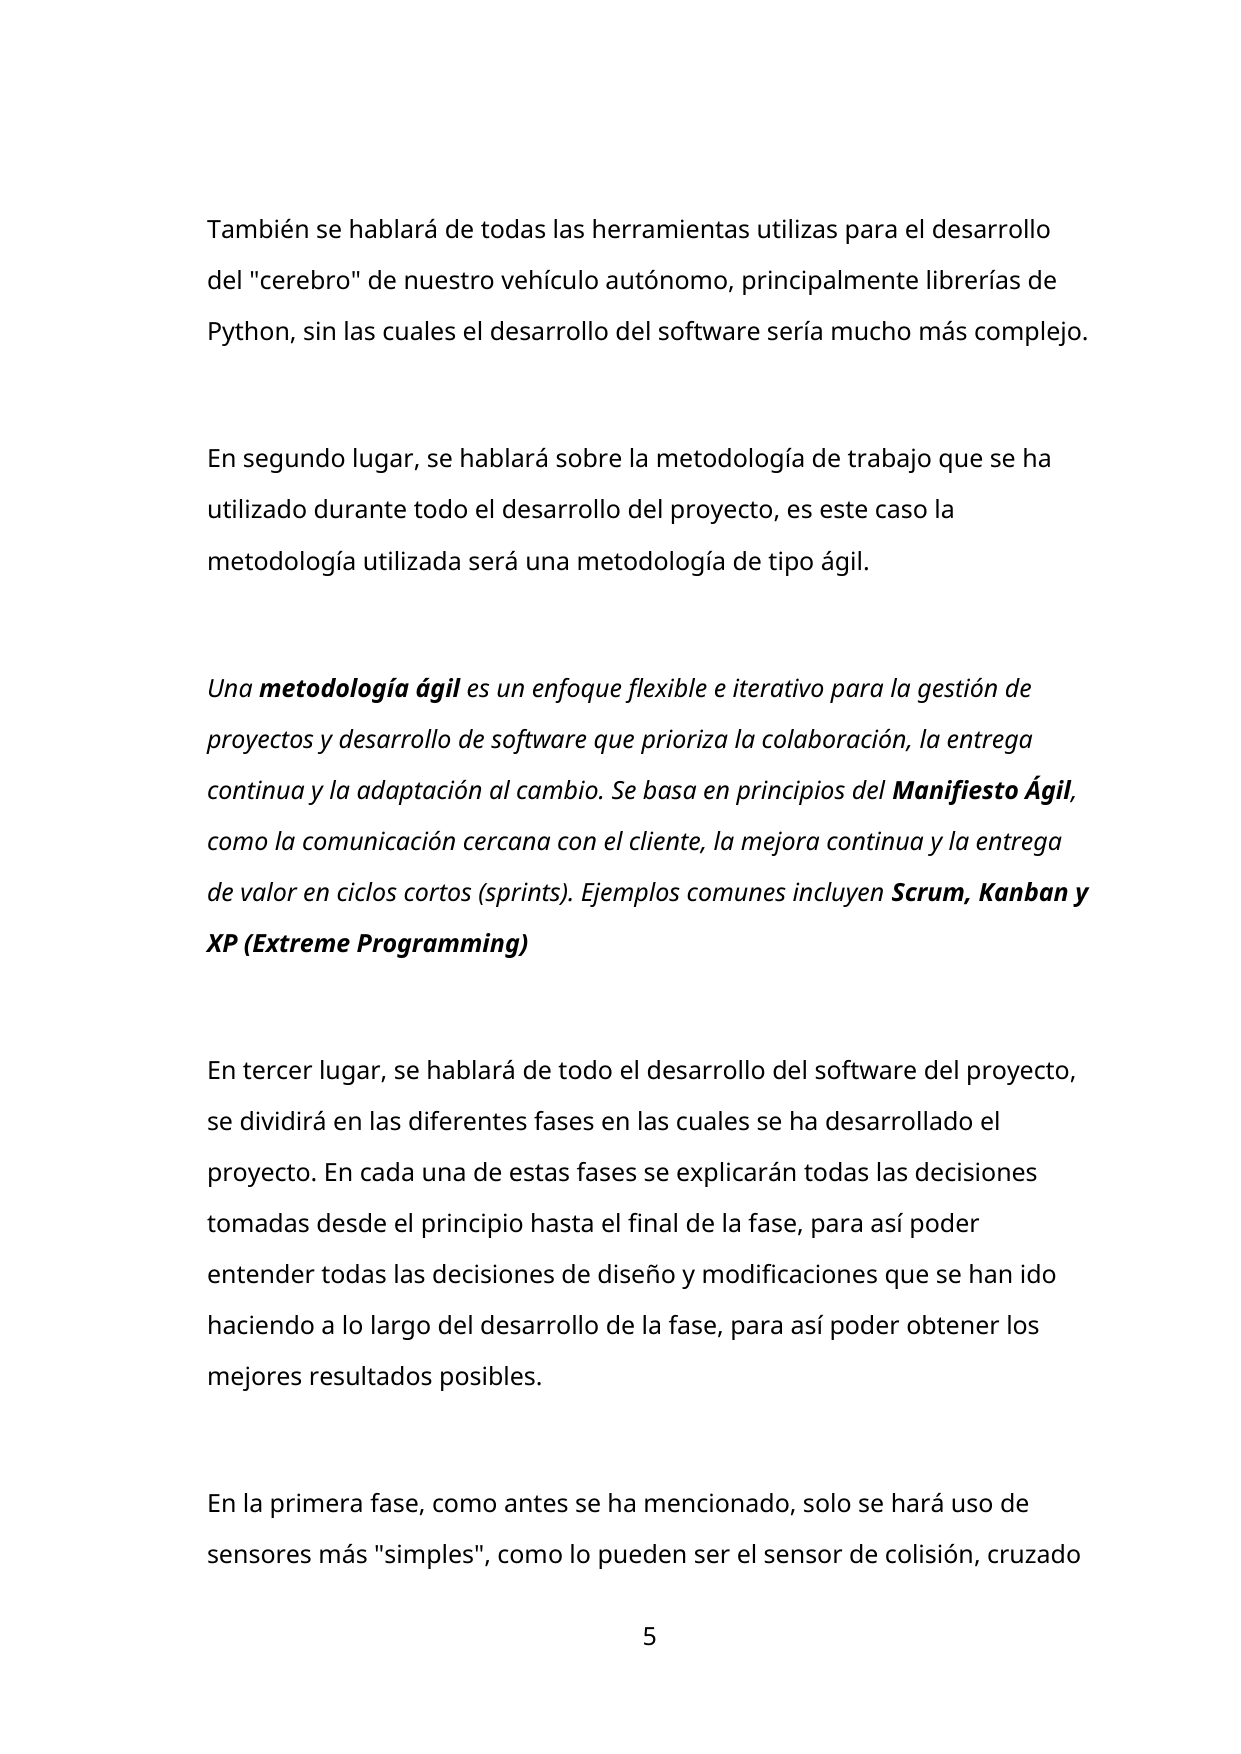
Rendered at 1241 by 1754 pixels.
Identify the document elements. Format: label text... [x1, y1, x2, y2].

text Una metodología ágil es un enfoque flexible e iterativo para la gestión de proyectos y desarrollo de software que prioriza la colaboración, la entrega continua y la adaptación al cambio. Se basa en principios del Manifiesto Ágil, como la comunicación cercana con el cliente, la mejora continua y la entrega de valor en ciclos cortos (sprints). Ejemplos comunes incluyen Scrum, Kanban y XP (Extreme Programming) [207, 670, 1092, 959]
text En tercer lugar, se hablará de todo el desarrollo del software del proyecto, se dividirá en las diferentes fases en las cuales se ha desarrollado el proyecto. En cada una de estas fases se explicarán todas las decisiones tomadas desde el principio hasta el final de la fase, para así poder entender todas las decisiones de diseño y modificaciones que se han ido haciendo a lo largo del desarrollo de la fase, para así poder obtener los mejores resultados posibles. [207, 1052, 1092, 1393]
text También se hablará de todas las herramientas utilizas para el desarrollo del "cerebro" de nuestro vehículo autónomo, principalmente librerías de Python, sin las cuales el desarrollo del software sería mucho más complejo. [207, 212, 1092, 348]
text En segundo lugar, se hablará sobre la metodología de trabajo que se ha utilizado durante todo el desarrollo del proyecto, es este caso la metodología utilizada será una metodología de tipo ágil. [207, 441, 1092, 577]
